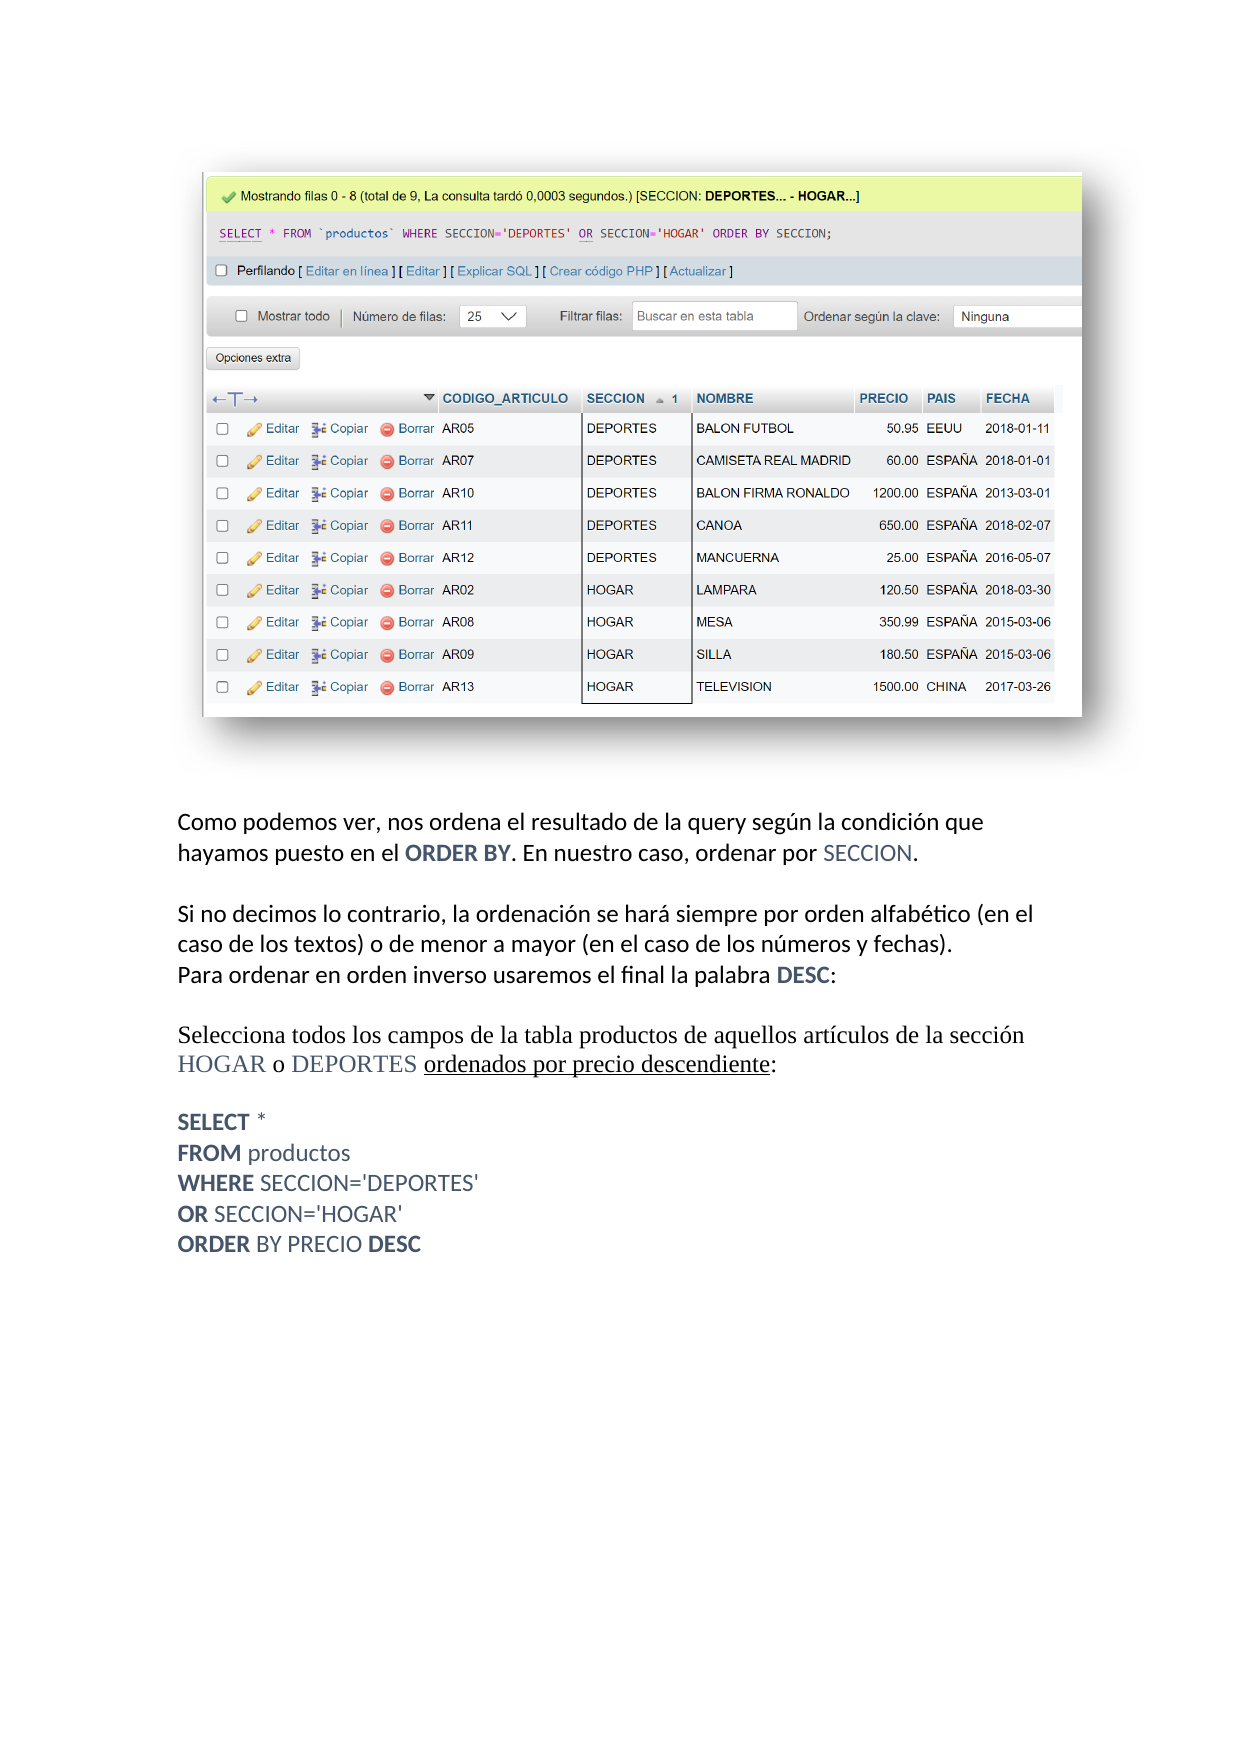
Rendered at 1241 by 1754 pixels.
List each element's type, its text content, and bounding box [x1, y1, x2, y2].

text Selecciona todos los campos de la tabla productos de aquellos artículos de la sección HOGAR o DEPORTES ordenados por precio descendiente: [177, 1020, 1063, 1077]
text Para ordenar en orden inverso usaremos el final la palabra DESC: [177, 959, 1063, 989]
text Como podemos ver, nos ordena el resultado de la query según la condición que hayamos puesto en el ORDER BY. En nuestro caso, ordenar por SECCION. [177, 806, 1063, 867]
text OR SECCION='HOGAR' [177, 1198, 1063, 1228]
text ORDER BY PRECIO DESC [177, 1228, 1063, 1259]
text SELECT * [177, 1106, 1063, 1137]
text WHERE SECCION='DEPORTES' [177, 1167, 1063, 1198]
picture [202, 172, 1082, 717]
text Si no decimos lo contrario, la ordenación se hará siempre por orden alfabético (en el caso de los textos) o de menor a mayor (en el caso de los números y fechas). [177, 898, 1063, 959]
text FROM productos [177, 1137, 1063, 1167]
